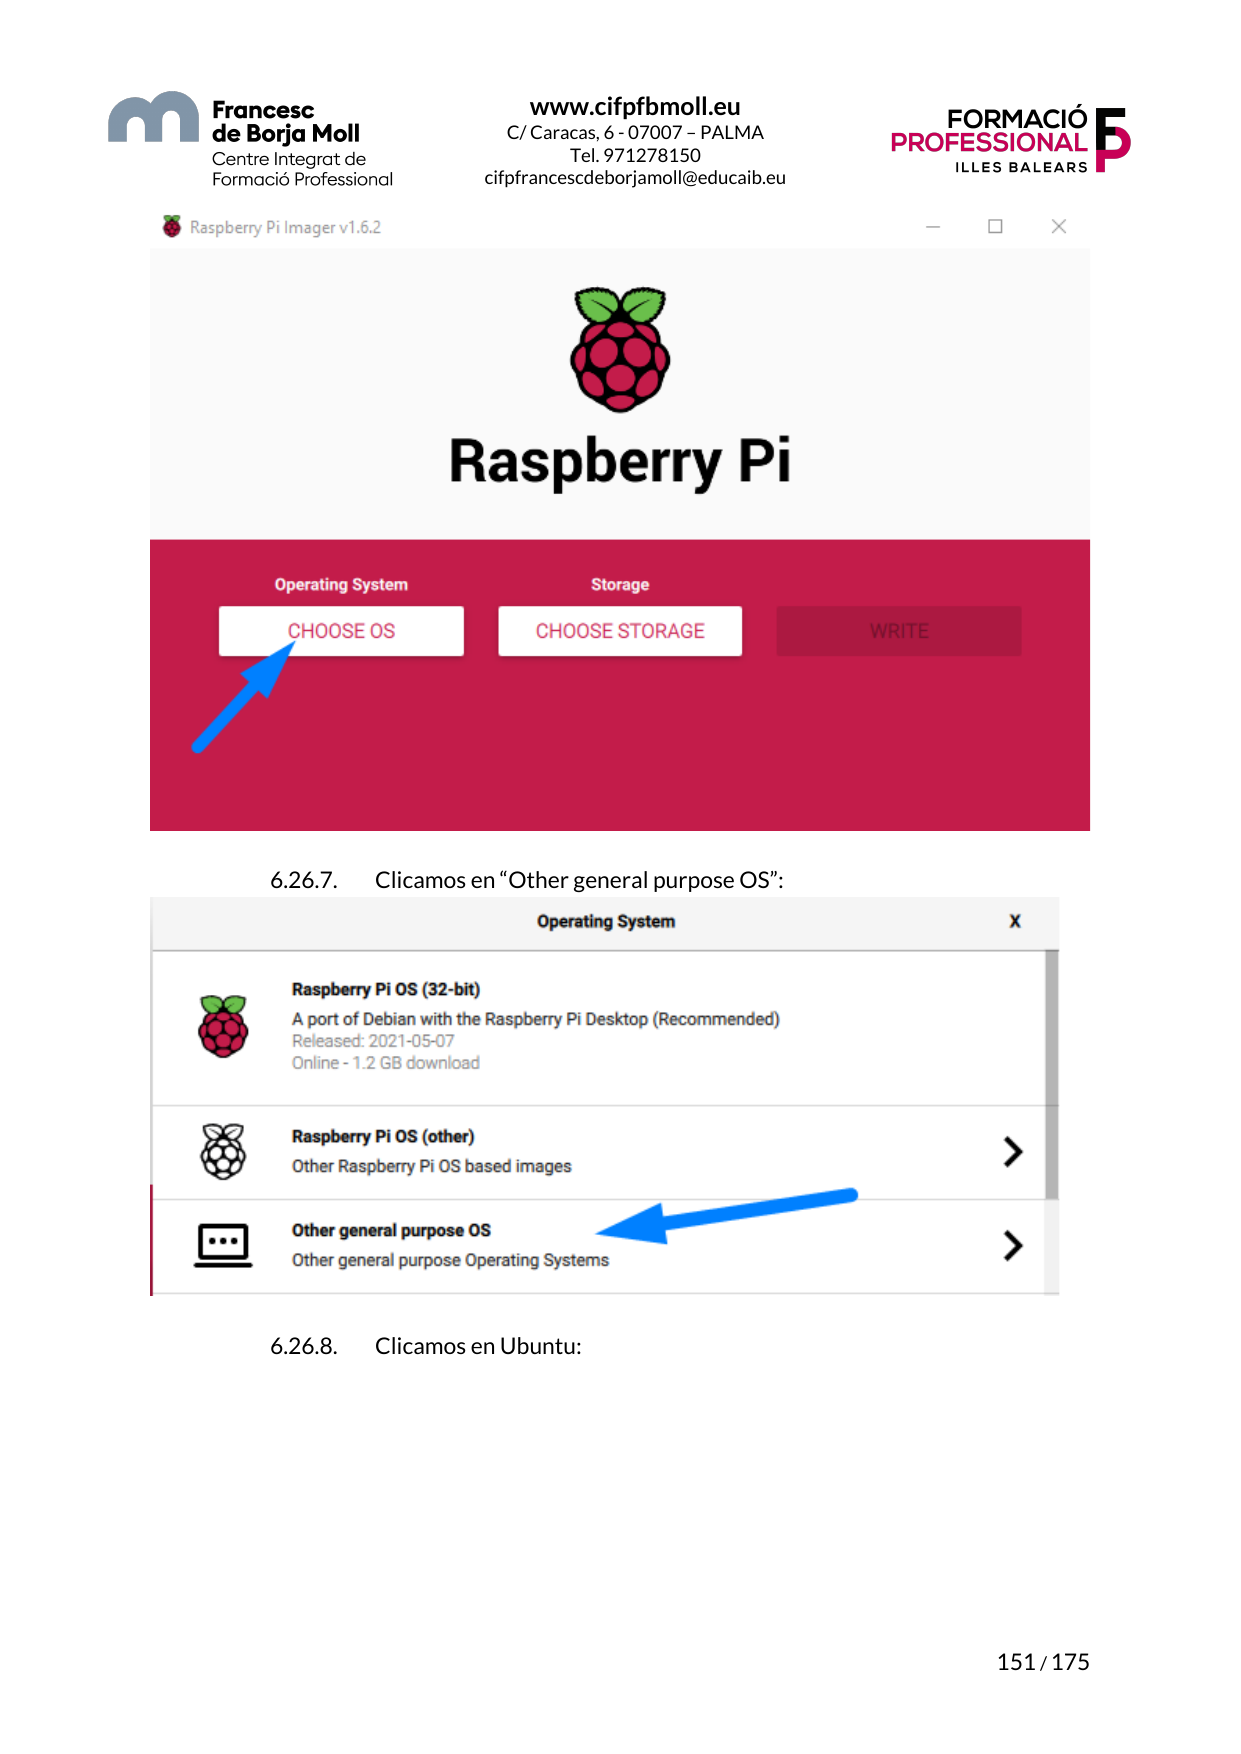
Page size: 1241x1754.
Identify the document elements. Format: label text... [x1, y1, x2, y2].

list Clicamos en “Other general purpose OS”: [337, 866, 1090, 893]
picture [150, 897, 1060, 1296]
picture [881, 90, 1142, 190]
picture [105, 88, 397, 192]
list Clicamos en Ubuntu: [337, 1332, 1090, 1359]
picture [150, 207, 1091, 831]
